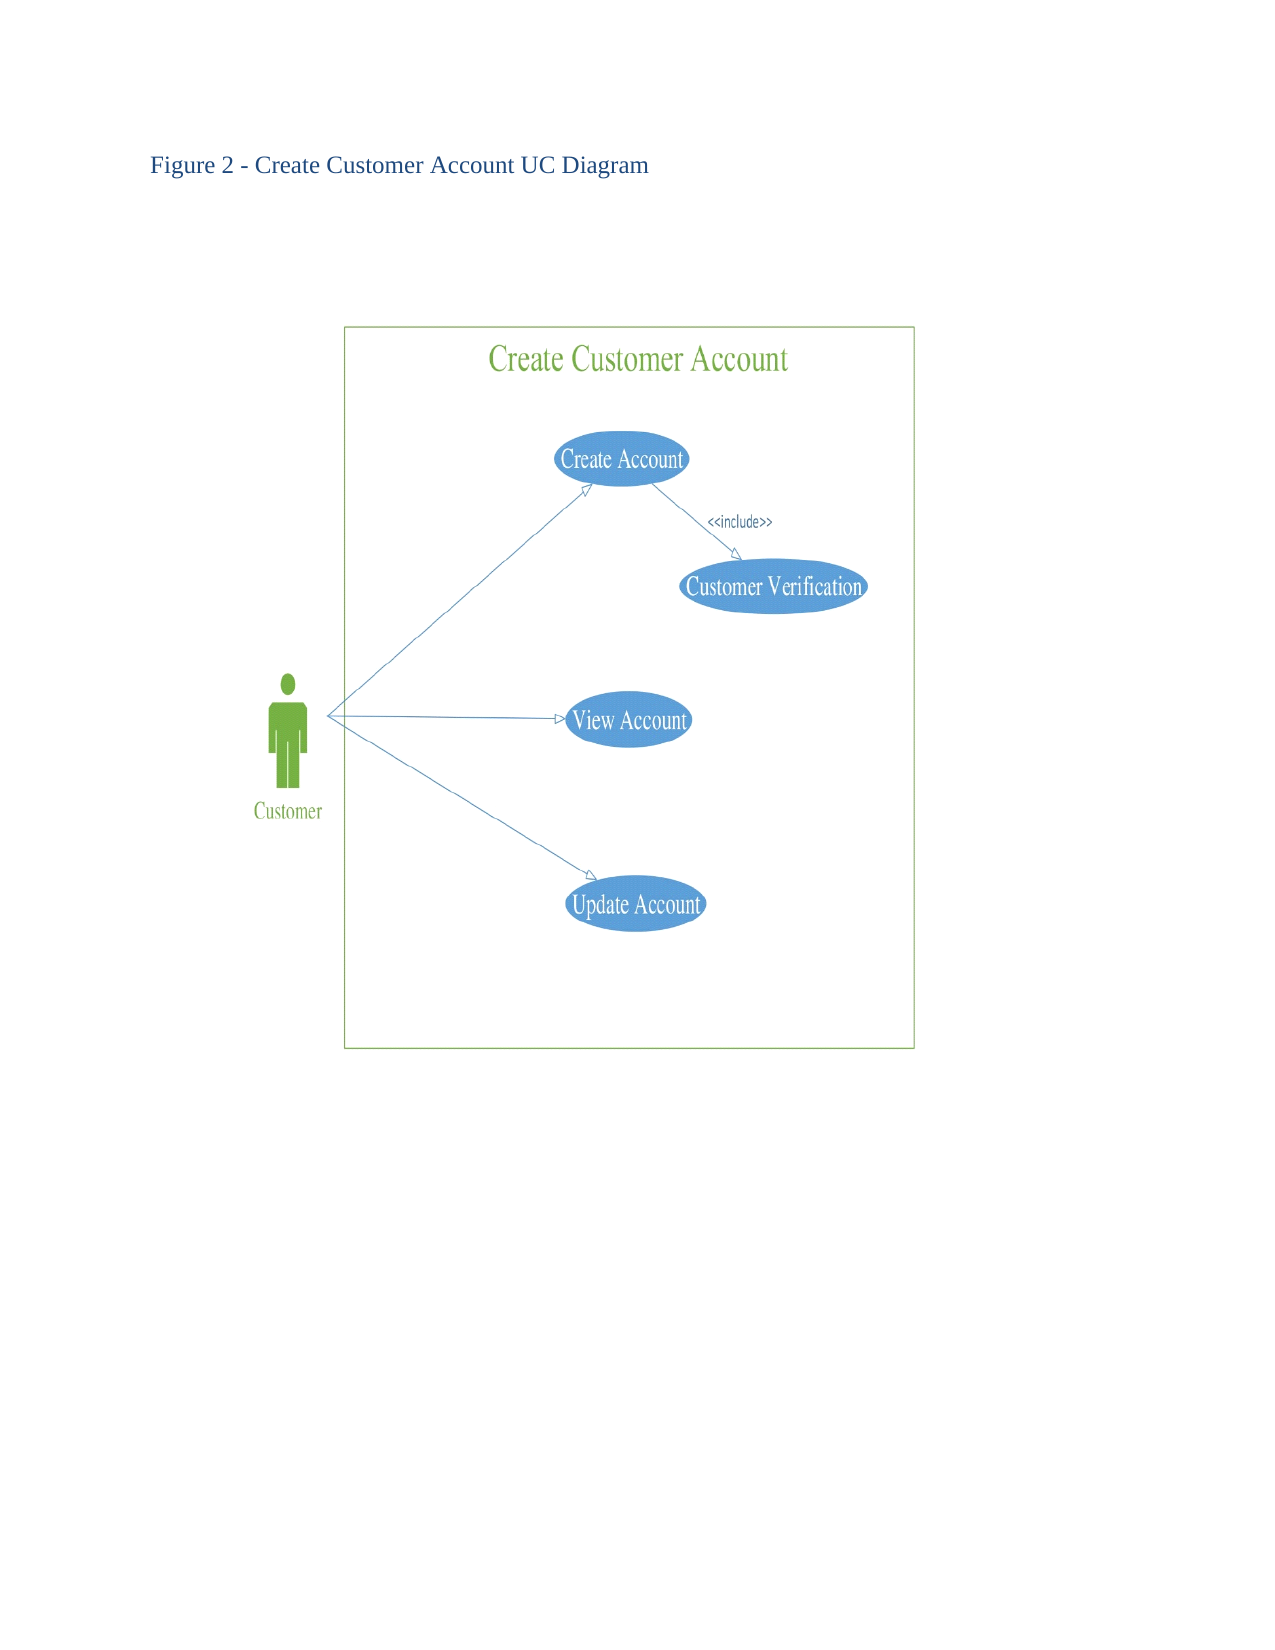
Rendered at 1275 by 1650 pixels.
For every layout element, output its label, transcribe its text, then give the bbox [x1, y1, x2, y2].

text Figure 2 - Create Customer Account UC Diagram [150, 150, 1125, 179]
